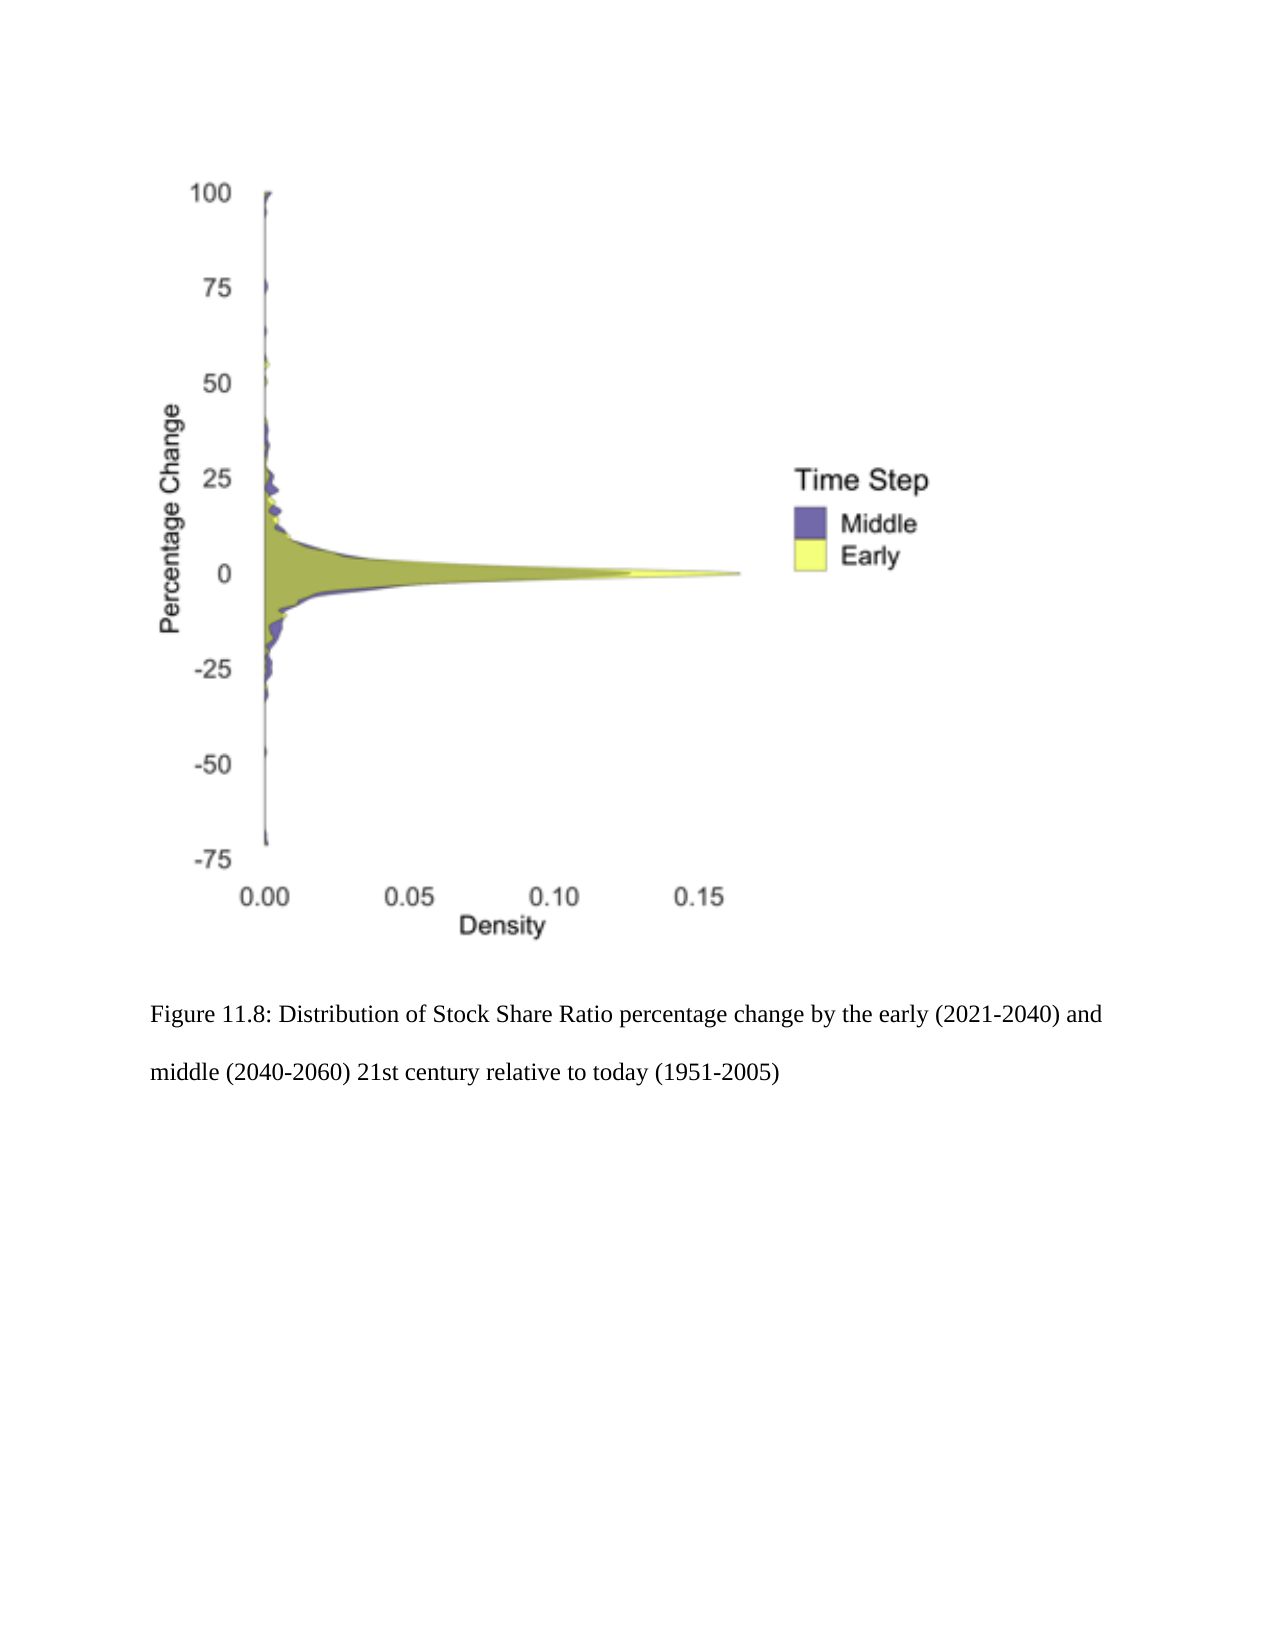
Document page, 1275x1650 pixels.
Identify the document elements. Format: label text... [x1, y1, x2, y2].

picture [150, 150, 951, 950]
text Figure 11.8: Distribution of Stock Share Ratio percentage change by the early (2021-2040) and middle (2040-2060) 21st century relative to today (1951-2005) [150, 999, 1125, 1086]
